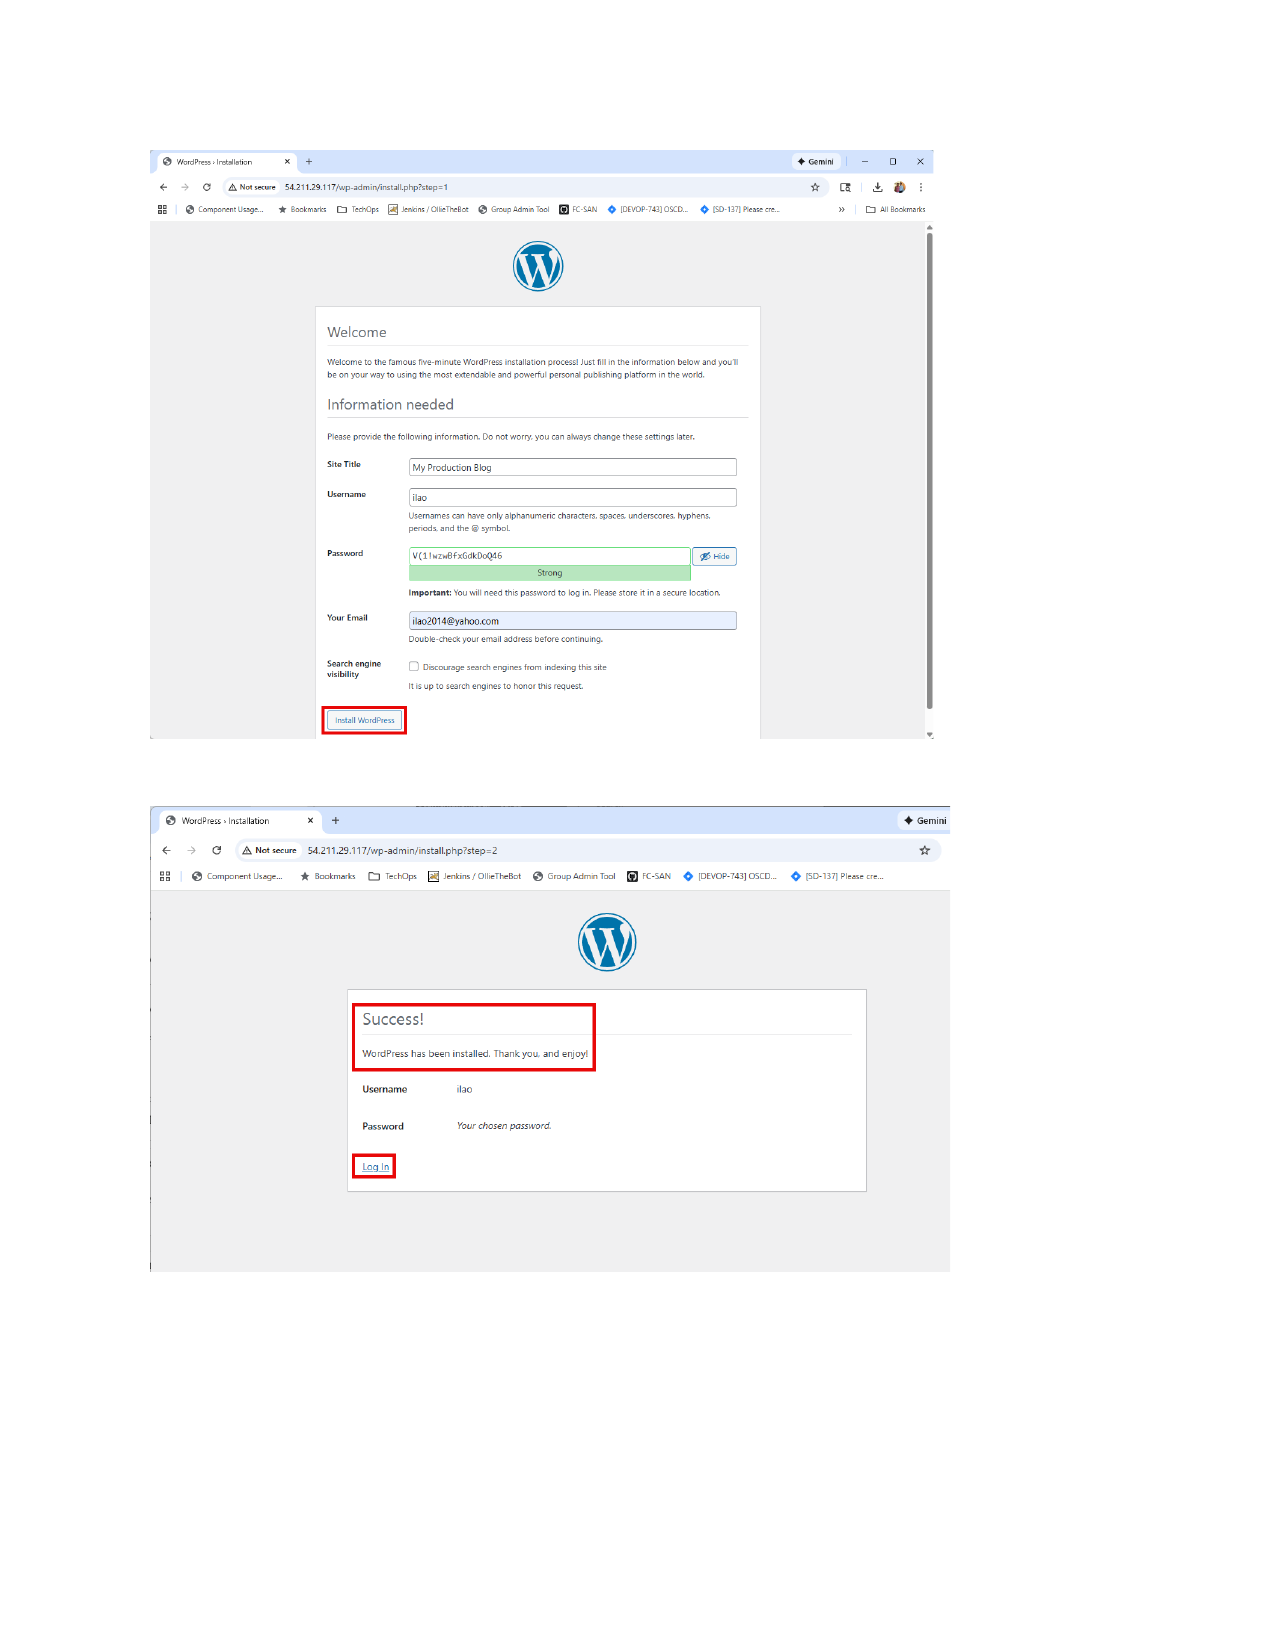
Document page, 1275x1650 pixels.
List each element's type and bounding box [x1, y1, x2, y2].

picture [150, 806, 951, 1272]
picture [150, 150, 934, 739]
